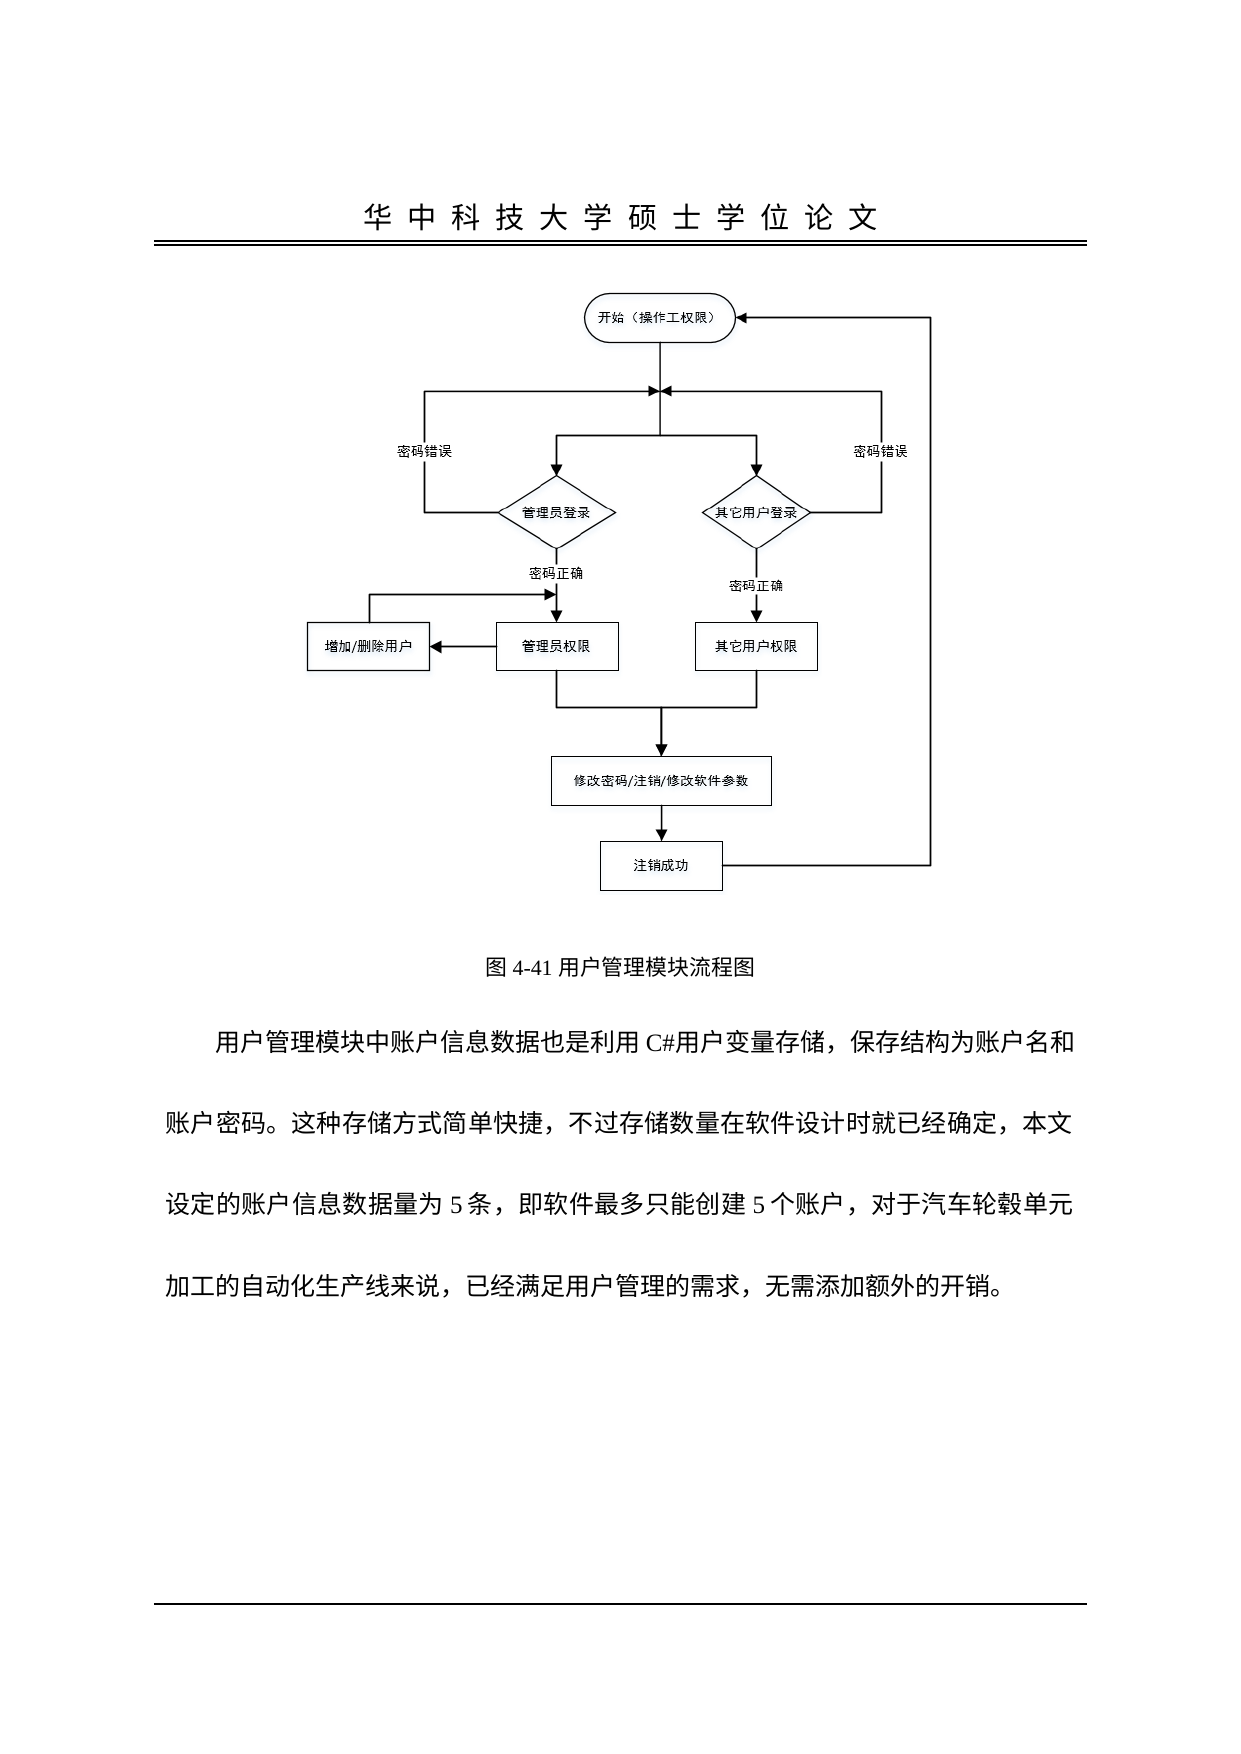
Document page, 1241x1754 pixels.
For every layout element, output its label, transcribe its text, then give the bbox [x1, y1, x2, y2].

picture [299, 277, 942, 895]
text 用户管理模块中账户信息数据也是利用C#用户变量存储，保存结构为账户名和账户密码。这种存储方式简单快捷，不过存储数量在软件设计时就已经确定，本文设定的账户信息数据量为5条，即软件最多只能创建5个账户，对于汽车轮毂单元加工的自动化生产线来说，已经满足用户管理的需求，无需添加额外的开销。 [165, 1008, 1075, 1317]
